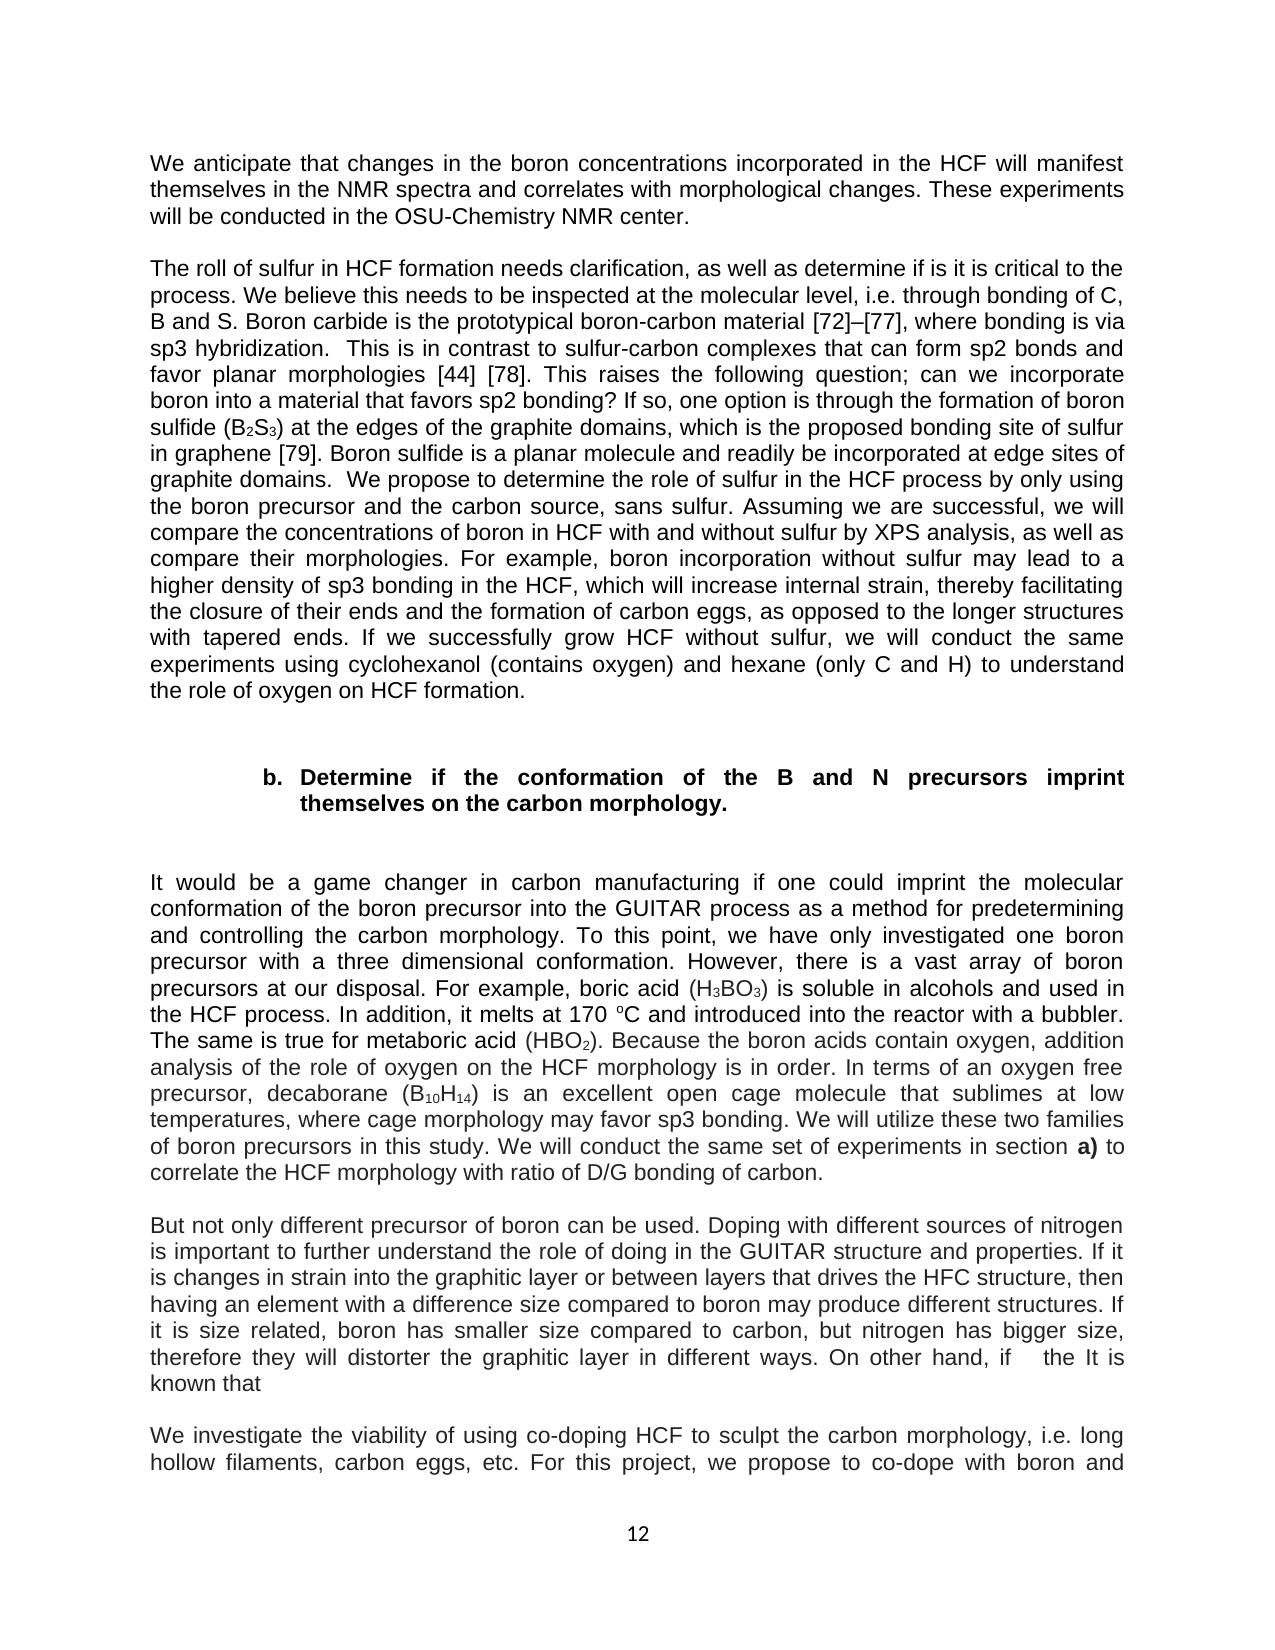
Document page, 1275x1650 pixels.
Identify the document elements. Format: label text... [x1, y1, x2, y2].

text But not only different precursor of boron can be used. Doping with different sources of nitrogen is important to further understand the role of doing in the GUITAR structure and properties. If it is changes in strain into the graphitic layer or between layers that drives the HFC structure, then having an element with a difference size compared to boron may produce different structures. If it is size related, boron has smaller size compared to carbon, but nitrogen has bigger size, therefore they will distorter the graphitic layer in different ways. On other hand, if the It is known that [150, 1212, 1125, 1396]
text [150, 150, 1125, 229]
text The roll of sulfur in HCF formation needs clarification, as well as determine if is it is critical to the process. We believe this needs to be inspected at the molecular level, i.e. through bonding of C, B and S. Boron carbide is the prototypical boron-carbon material [72]–[77], where bonding is via sp3 hybridization. This is in contrast to sulfur-carbon complexes that can form sp2 bonds and favor planar morphologies [44] [78]. This raises the following question; can we incorporate boron into a material that favors sp2 bonding? If so, one option is through the formation of boron sulfide (B2S3) at the edges of the graphite domains, which is the proposed bonding site of sulfur in graphene [79]. Boron sulfide is a planar molecule and readily be incorporated at edge sites of graphite domains. We propose to determine the role of sulfur in the HCF process by only using the boron precursor and the carbon source, sans sulfur. Assuming we are successful, we will compare the concentrations of boron in HCF with and without sulfur by XPS analysis, as well as compare their morphologies. For example, boron incorporation without sulfur may lead to a higher density of sp3 bonding in the HCF, which will increase internal strain, thereby facilitating the closure of their ends and the formation of carbon eggs, as opposed to the longer structures with tapered ends. If we successfully grow HCF without sulfur, we will conduct the same experiments using cyclohexanol (contains oxygen) and hexane (only C and H) to understand the role of oxygen on HCF formation. [150, 255, 1125, 703]
subtitle Determine if the conformation of the B and N precursors imprint themselves on the carbon morphology. [262, 764, 1125, 816]
text It would be a game changer in carbon manufacturing if one could imprint the molecular conformation of the boron precursor into the GUITAR process as a method for predetermining and controlling the carbon morphology. To this point, we have only investigated one boron precursor with a three dimensional conformation. However, there is a vast array of boron precursors at our disposal. For example, boric acid (H3BO3) is soluble in alcohols and used in the HCF process. In addition, it melts at 170 oC and introduced into the reactor with a bubbler. The same is true for metaboric acid (HBO2). Because the boron acids contain oxygen, addition analysis of the role of oxygen on the HCF morphology is in order. In terms of an oxygen free precursor, decaborane (B10H14) is an excellent open cage molecule that sublimes at low temperatures, where cage morphology may favor sp3 bonding. We will utilize these two families of boron precursors in this study. We will conduct the same set of experiments in section a) to correlate the HCF morphology with ratio of D/G bonding of carbon. [150, 869, 1125, 1185]
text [150, 1422, 1125, 1475]
